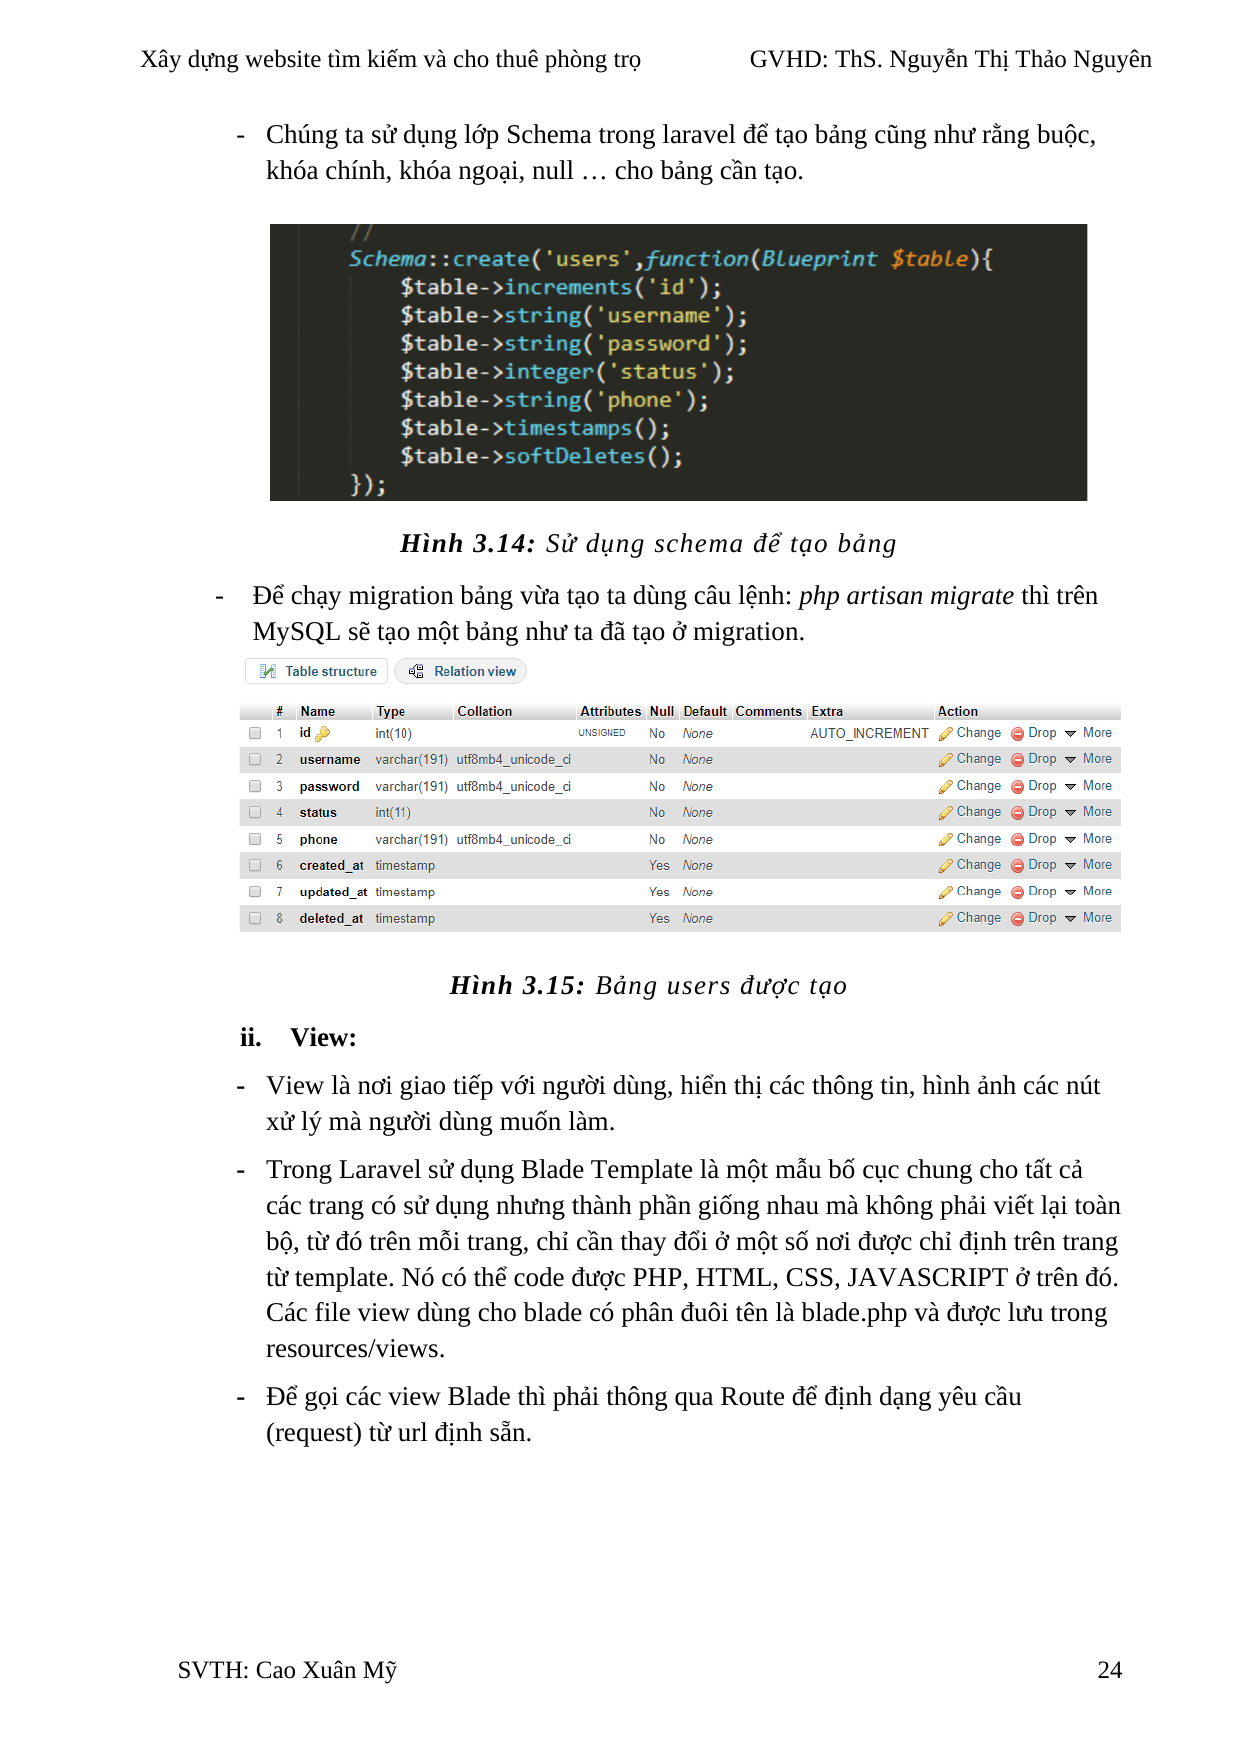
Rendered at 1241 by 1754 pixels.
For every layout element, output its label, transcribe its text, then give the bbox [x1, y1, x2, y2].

list View là nơi giao tiếp với người dùng, hiển thị các thông tin, hình ảnh các nút xử lý mà người dùng muốn làm. [236, 1069, 1122, 1136]
list Chúng ta sử dụng lớp Schema trong laravel để tạo bảng cũng như rằng buộc, khóa chính, khóa ngoại, null … cho bảng cần tạo. [236, 118, 1122, 185]
list Để chạy migration bảng vừa tạo ta dùng câu lệnh: php artisan migrate thì trên MySQL sẽ tạo một bảng như ta đã tạo ở migration. [215, 579, 1122, 646]
list Trong Laravel sử dụng Blade Template là một mẫu bố cục chung cho tất cả các trang có sử dụng nhưng thành phần giống nhau mà không phải viết lại toàn bộ, từ đó trên mỗi trang, chỉ cần thay đổi ở một số nơi được chỉ định trên trang từ template. Nó có thể code được PHP, HTML, CSS, JAVASCRIPT ở trên đó. Các file view dùng cho blade có phân đuôi tên là blade.php và được lưu trong resources/views. [236, 1153, 1122, 1363]
list Để gọi các view Blade thì phải thông qua Route để định dạng yêu cầu (request) từ url định sẵn. [236, 1380, 1122, 1447]
picture [239, 650, 1145, 943]
list View: [262, 1021, 1122, 1052]
picture [270, 224, 1088, 501]
